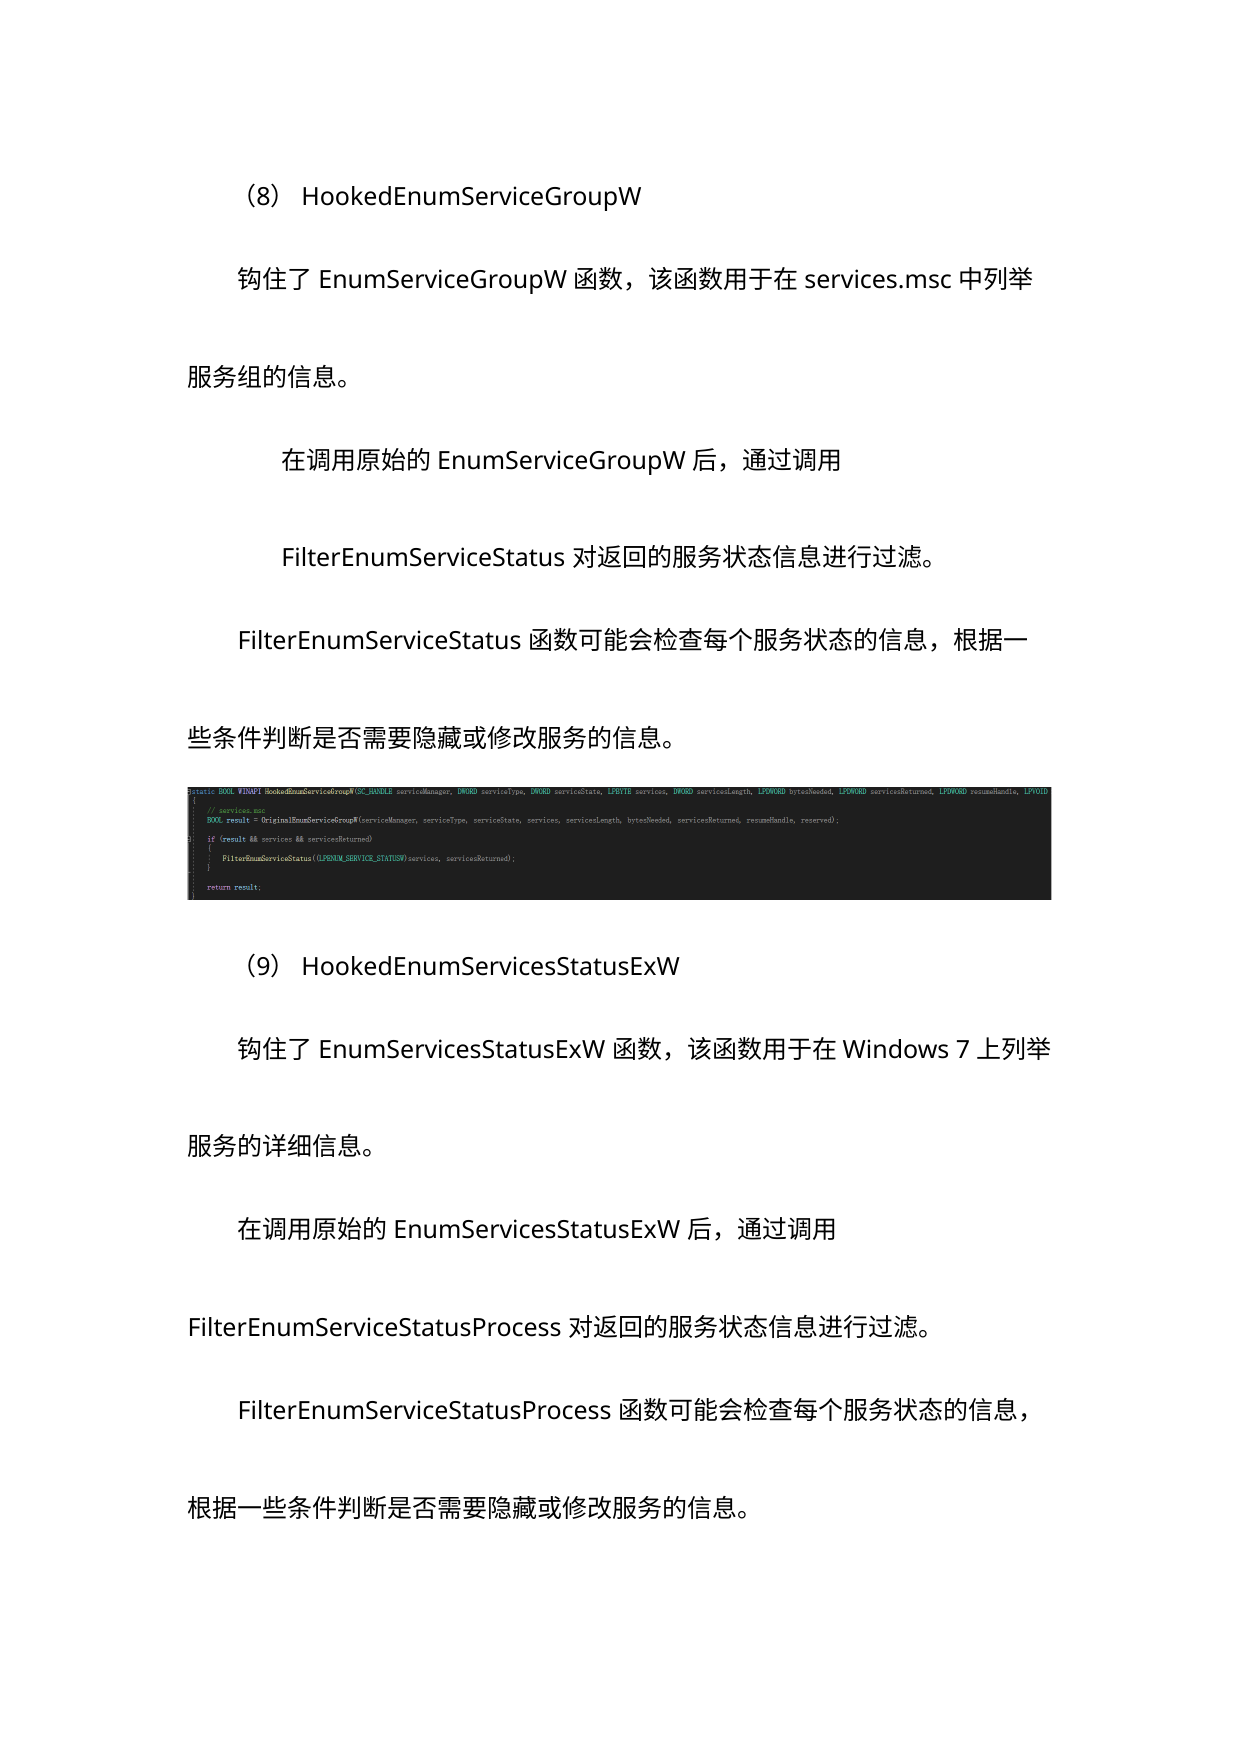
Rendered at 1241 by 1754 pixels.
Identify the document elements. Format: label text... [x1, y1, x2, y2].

list 在调用原始的 EnumServiceGroupW 后，通过调用 FilterEnumServiceStatus 对返回的服务状态信息进行过滤。 [281, 426, 1053, 588]
list FilterEnumServiceStatusProcess 函数可能会检查每个服务状态的信息，根据一些条件判断是否需要隐藏或修改服务的信息。 [187, 1376, 1053, 1539]
picture [187, 787, 1052, 900]
list FilterEnumServiceStatus 函数可能会检查每个服务状态的信息，根据一些条件判断是否需要隐藏或修改服务的信息。 [187, 606, 1053, 769]
list HookedEnumServicesStatusExW [231, 932, 1053, 997]
list 在调用原始的 EnumServicesStatusExW 后，通过调用 FilterEnumServiceStatusProcess 对返回的服务状态信息进行过滤。 [187, 1196, 1053, 1358]
list HookedEnumServiceGroupW [231, 162, 1053, 227]
list 钩住了 EnumServicesStatusExW 函数，该函数用于在 Windows 7 上列举服务的详细信息。 [187, 1015, 1053, 1177]
list 钩住了 EnumServiceGroupW 函数，该函数用于在 services.msc 中列举服务组的信息。 [187, 245, 1053, 408]
